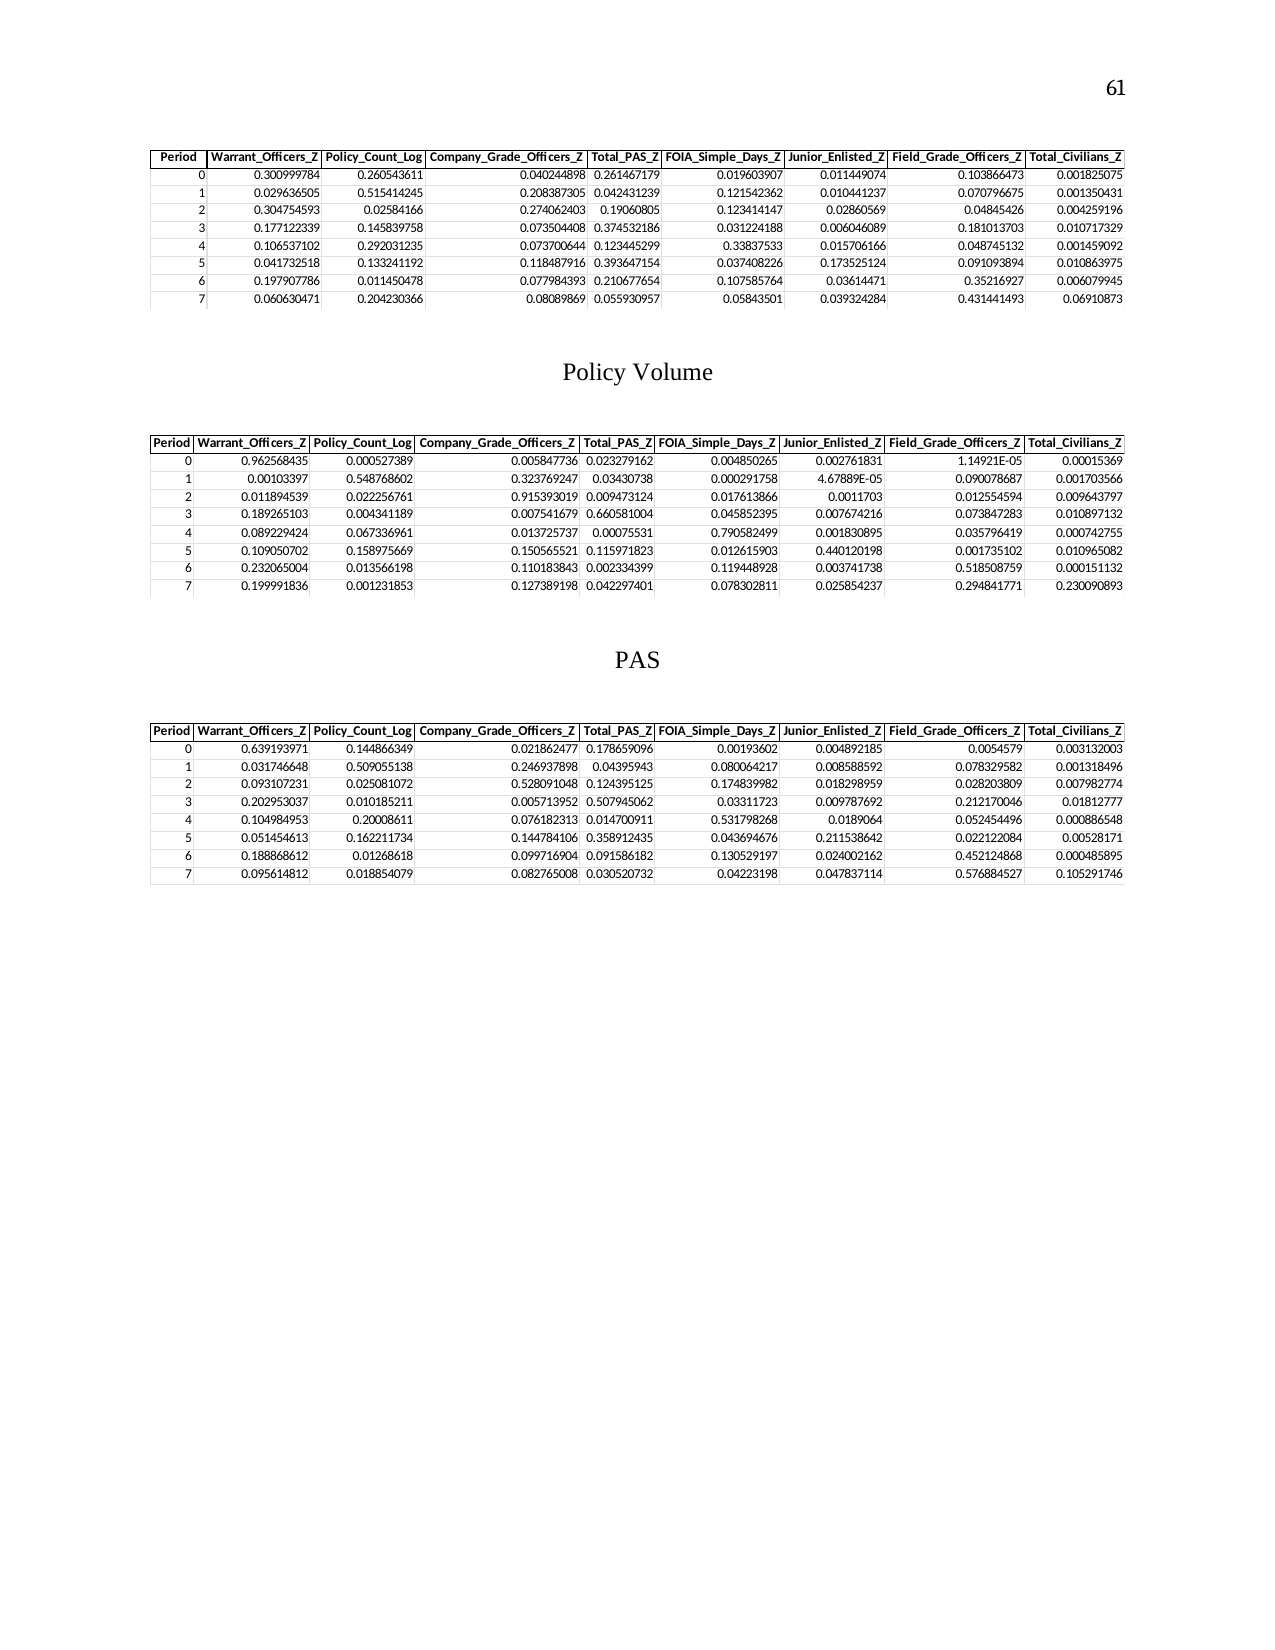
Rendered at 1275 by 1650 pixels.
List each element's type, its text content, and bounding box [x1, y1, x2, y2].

text PAS [150, 645, 1125, 674]
text Policy Volume [150, 357, 1125, 386]
